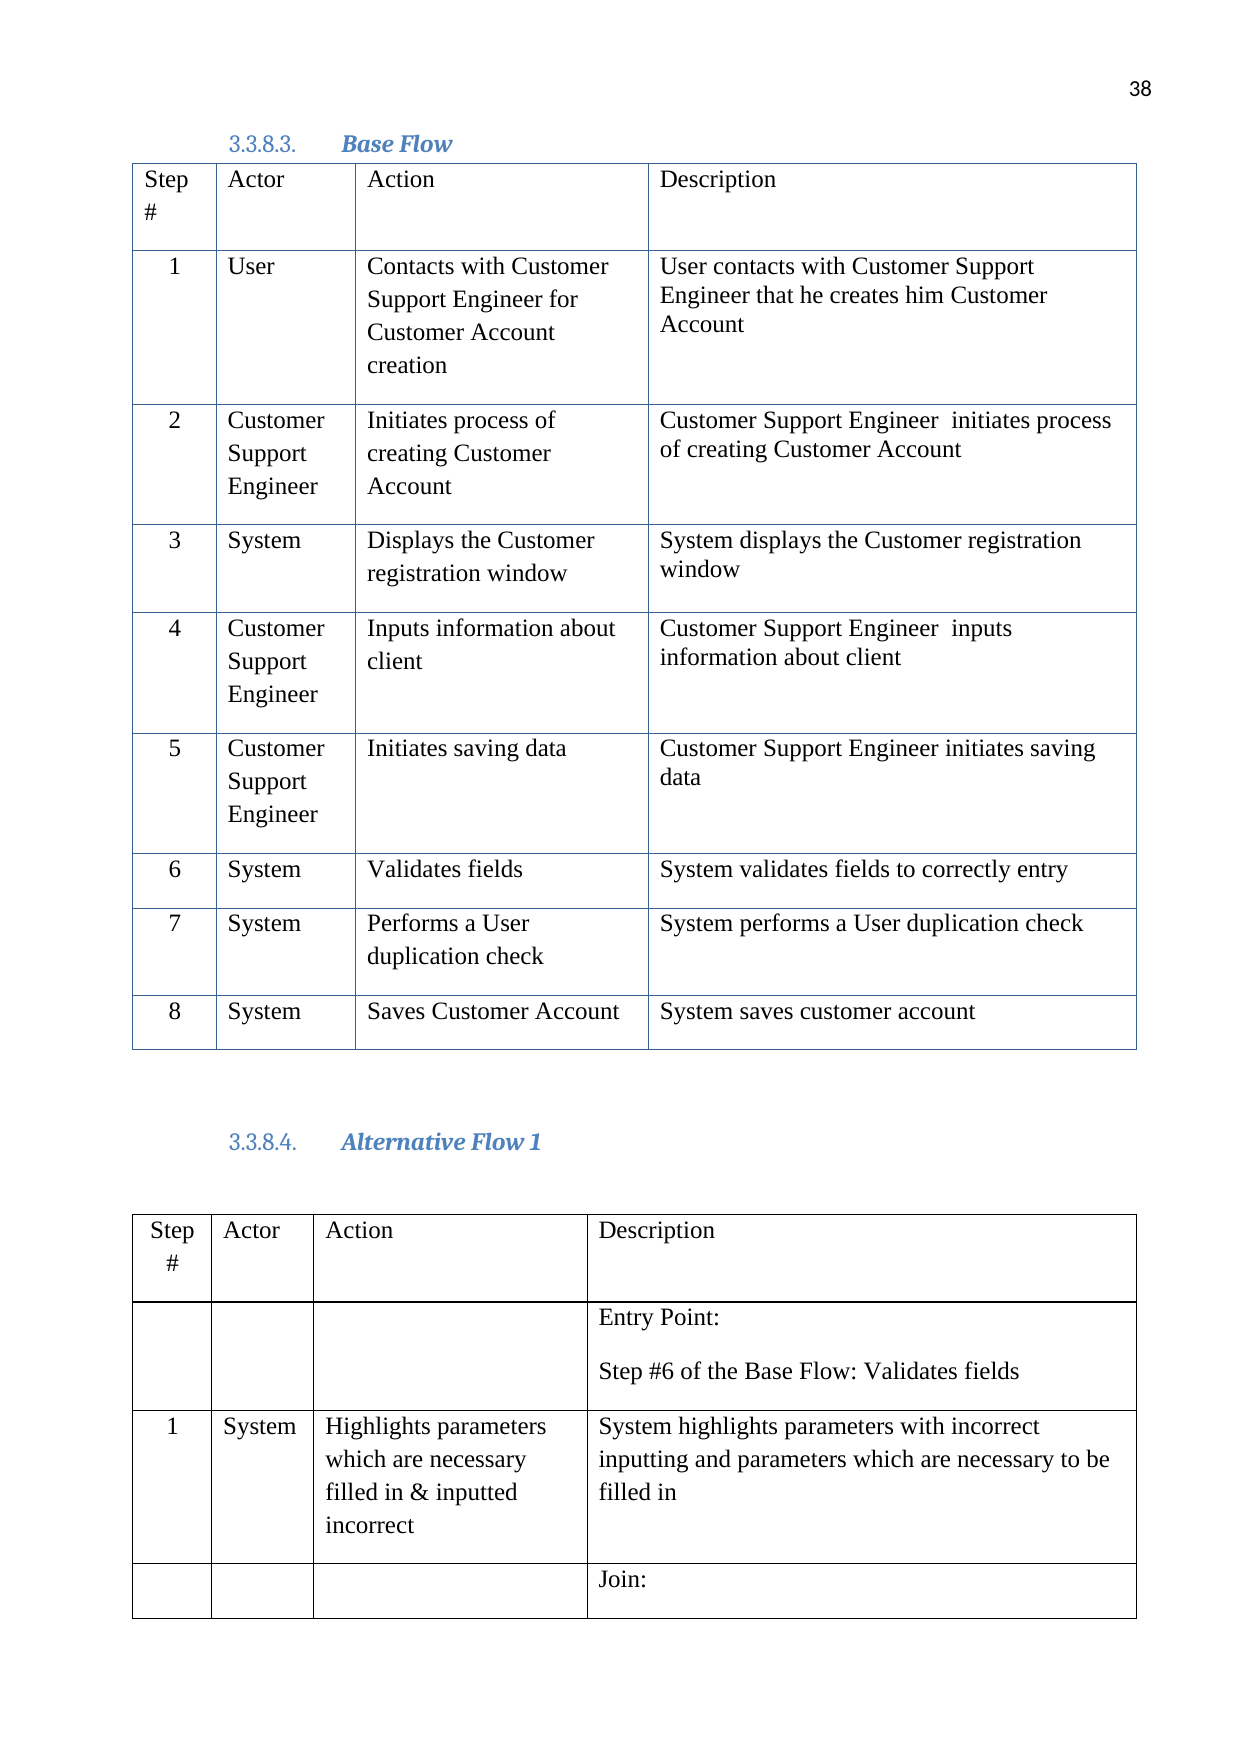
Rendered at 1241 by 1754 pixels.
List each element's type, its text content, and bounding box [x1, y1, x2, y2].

table_cell System validates fields to correctly entry [649, 854, 1136, 907]
table_cell [133, 1303, 211, 1410]
table_cell 7 [133, 909, 216, 995]
table_header Action [356, 164, 648, 250]
table_cell Performs a User duplication check [356, 909, 648, 995]
table_cell System highlights parameters with incorrect inputting and parameters which are necessary to be filled in [588, 1411, 1136, 1563]
table_cell Customer Support Engineer initiates process of creating Customer Account [649, 405, 1136, 524]
table_cell System performs a User duplication check [649, 909, 1136, 995]
table_cell 8 [133, 996, 216, 1049]
table_cell [314, 1303, 587, 1410]
table_cell System [217, 996, 355, 1049]
table_cell System saves customer account [649, 996, 1136, 1049]
table_cell Customer Support Engineer [217, 734, 355, 853]
table_cell 5 [133, 734, 216, 853]
table_cell Displays the Customer registration window [356, 525, 648, 612]
table_cell System [217, 525, 355, 612]
table_cell Inputs information about client [356, 613, 648, 732]
table_cell [212, 1303, 313, 1410]
table_cell 6 [133, 854, 216, 907]
table_header Description [588, 1215, 1136, 1301]
table_cell [212, 1564, 313, 1618]
table_header Description [649, 164, 1136, 250]
table_cell Customer Support Engineer [217, 613, 355, 732]
table_cell [133, 1564, 211, 1618]
table_cell System [217, 909, 355, 995]
table_header Actor [217, 164, 355, 250]
table_cell [314, 1564, 587, 1618]
table_cell 3 [133, 525, 216, 612]
table_cell System [217, 854, 355, 907]
table_cell Contacts with Customer Support Engineer for Customer Account creation [356, 251, 648, 404]
table_cell User [217, 251, 355, 404]
table_cell System displays the Customer registration window [649, 525, 1136, 612]
table_cell System [212, 1411, 313, 1563]
table_header Action [314, 1215, 587, 1301]
table_cell 4 [133, 613, 216, 732]
table_cell 1 [133, 1411, 211, 1563]
table_header Actor [212, 1215, 313, 1301]
table_cell Customer Support Engineer [217, 405, 355, 524]
table_cell Validates fields [356, 854, 648, 907]
table_header Step# [133, 1215, 211, 1301]
table_cell Customer Support Engineer inputs information about client [649, 613, 1136, 732]
table_cell Entry Point: Step #6 of the Base Flow: Validates fields [588, 1303, 1136, 1410]
table_cell Initiates process of creating Customer Account [356, 405, 648, 524]
table_cell Saves Customer Account [356, 996, 648, 1049]
subtitle Base Flow [229, 130, 1152, 158]
subtitle Alternative Flow 1 [229, 1128, 1152, 1157]
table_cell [588, 1564, 1136, 1618]
table_cell 1 [133, 251, 216, 404]
table_cell 2 [133, 405, 216, 524]
table_cell Highlights parameters which are necessary filled in & inputted incorrect [314, 1411, 587, 1563]
table_cell User contacts with Customer Support Engineer that he creates him Customer Account [649, 251, 1136, 404]
table_header Step # [133, 164, 216, 250]
table_cell Initiates saving data [356, 734, 648, 853]
table_cell Customer Support Engineer initiates saving data [649, 734, 1136, 853]
